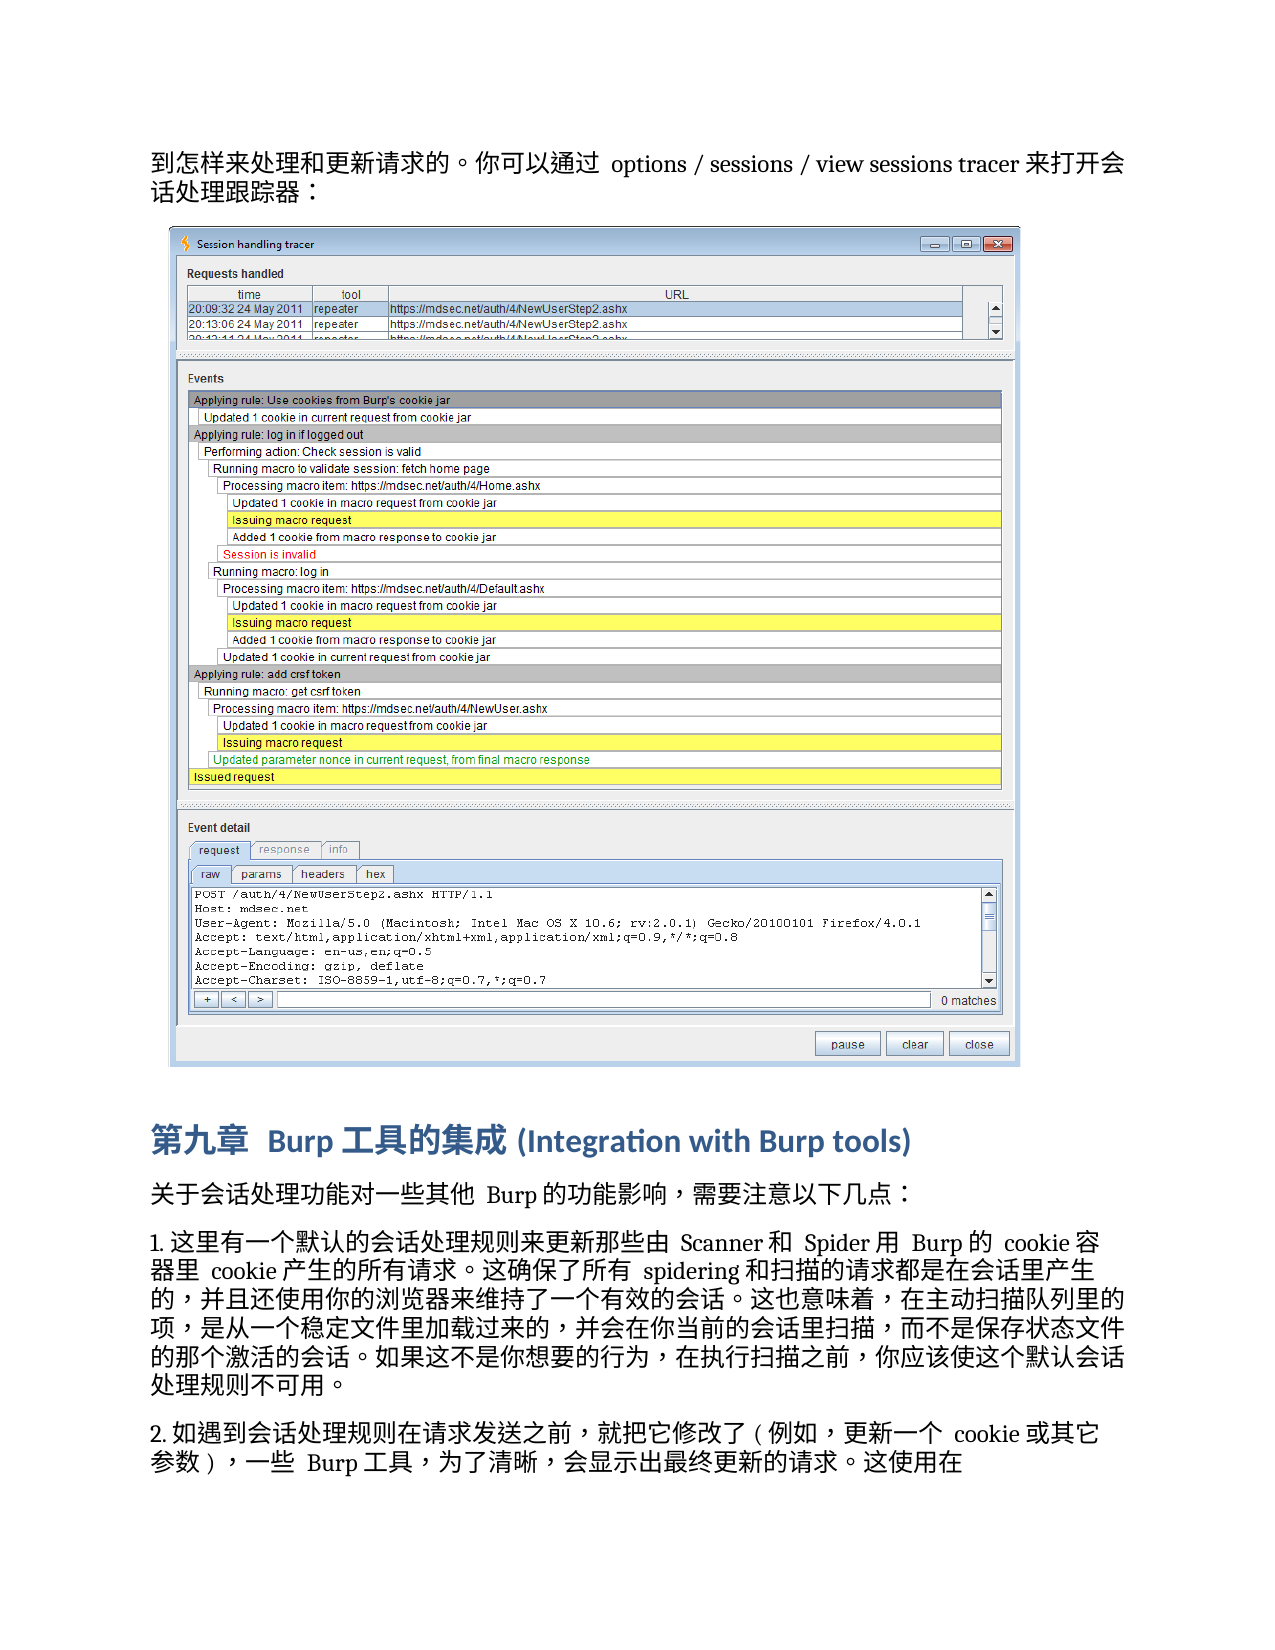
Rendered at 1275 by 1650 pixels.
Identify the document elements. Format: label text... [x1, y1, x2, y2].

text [150, 150, 1125, 207]
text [150, 1420, 1125, 1477]
text 关于会话处理功能对一些其他 Burp 的功能影响，需要注意以下几点： [150, 1181, 1125, 1210]
subtitle 第九章 Burp 工具的集成 (Integration with Burp tools) [150, 1117, 1125, 1162]
text 1. 这里有一个默认的会话处理规则来更新那些由 Scanner 和 Spider 用 Burp 的 cookie 容器里 cookie 产生的所有请求。这确保了所有 spidering 和扫描的请求都是在会话里产生的，并且还使用你的浏览器来维持了一个有效的会话。这也意味着，在主动扫描队列里的项，是从一个稳定文件里加载过来的，并会在你当前的会话里扫描，而不是保存状态文件的那个激活的会话。如果这不是你想要的行为，在执行扫描之前，你应该使这个默认会话处理规则不可用。 [150, 1228, 1125, 1401]
picture [168, 226, 1021, 1067]
